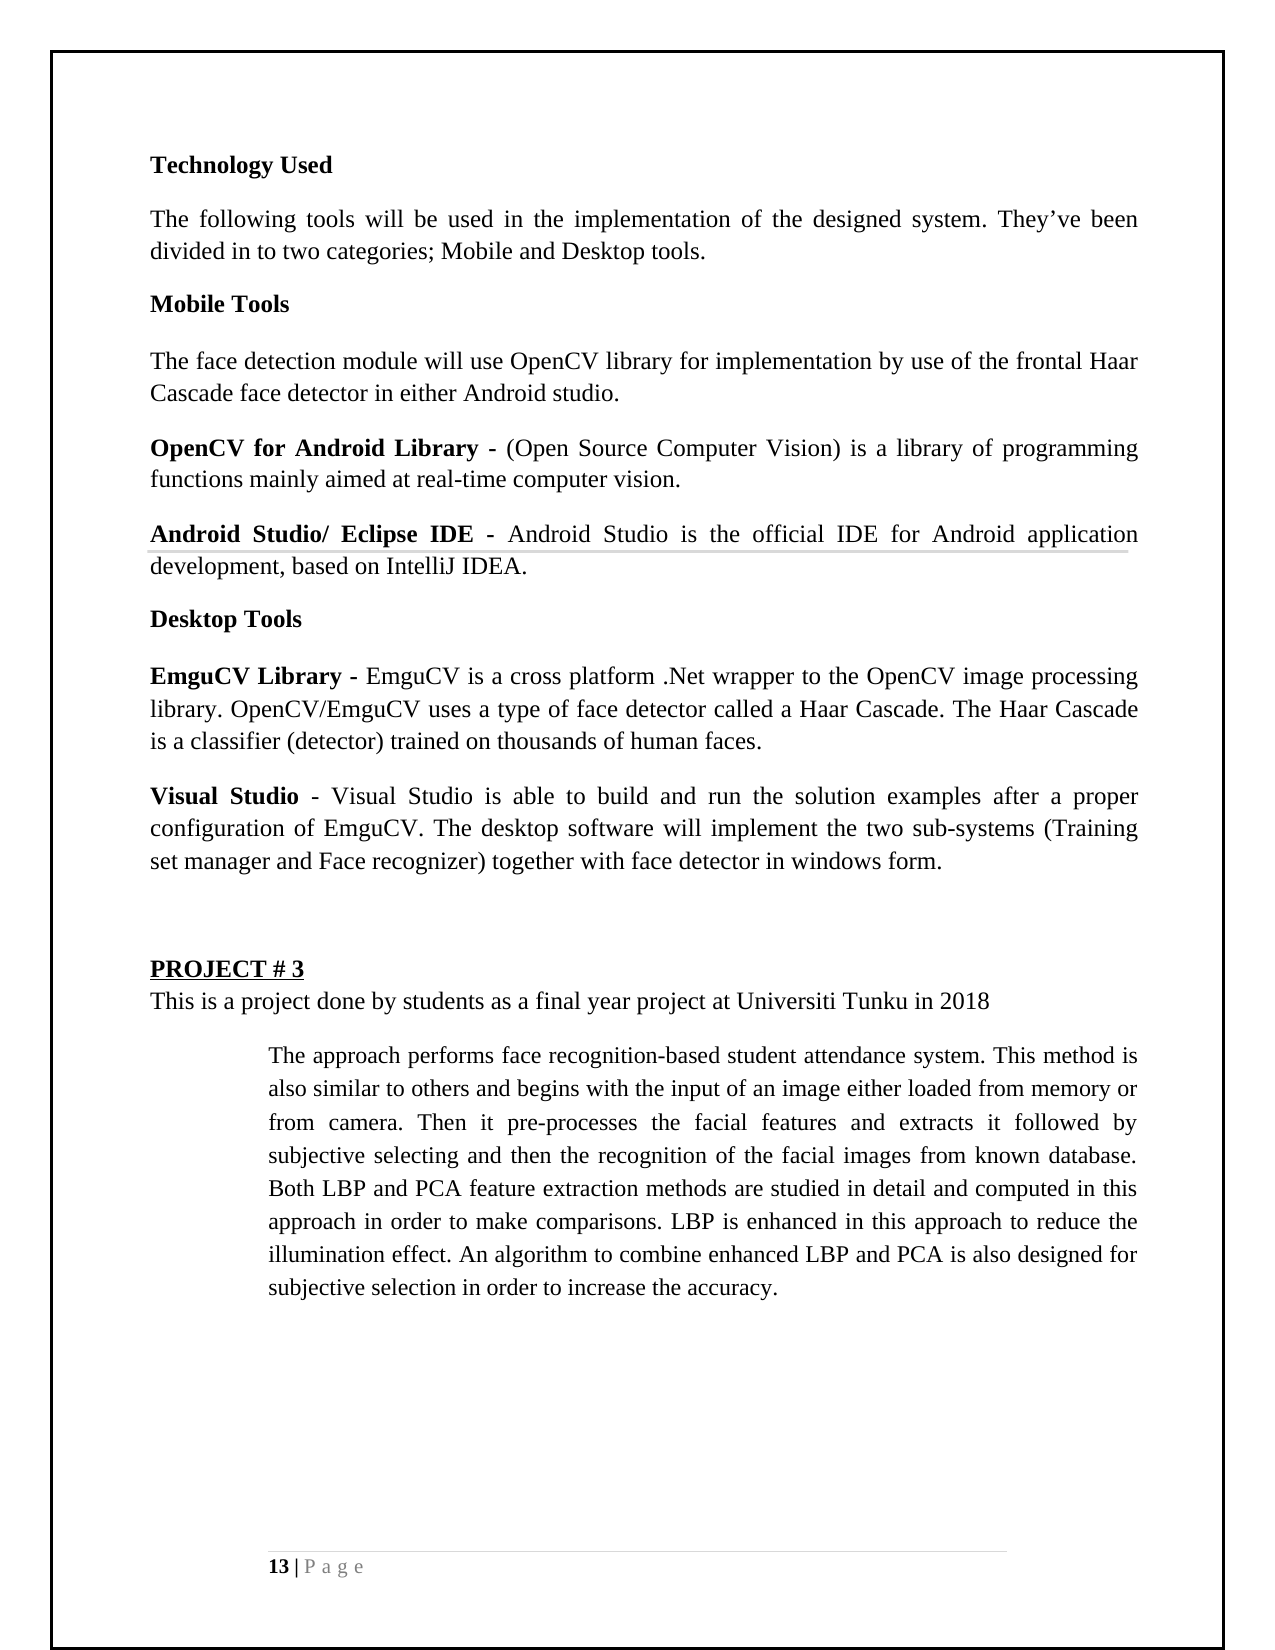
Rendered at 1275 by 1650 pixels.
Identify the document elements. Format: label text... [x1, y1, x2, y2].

text Android Studio/ Eclipse IDE - Android Studio is the official IDE for Android application development, based on IntelliJ IDEA. [150, 519, 1139, 580]
text PROJECT # 3 [150, 954, 1139, 982]
text Visual Studio - Visual Studio is able to build and run the solution examples after a proper configuration of EmguCV. The desktop software will implement the two sub-systems (Training set manager and Face recognizer) together with face detector in windows form. [150, 781, 1139, 874]
text Technology Used [150, 150, 1139, 179]
text The following tools will be used in the implementation of the designed system. They’ve been divided in to two categories; Mobile and Desktop tools. [150, 204, 1139, 265]
text EmguCV Library - EmguCV is a cross platform .Net wrapper to the OpenCV image processing library. OpenCV/EmguCV uses a type of face detector called a Haar Cascade. The Haar Cascade is a classifier (detector) trained on thousands of human faces. [150, 661, 1139, 755]
text The approach performs face recognition-based student attendance system. This method is also similar to others and begins with the input of an image either loaded from memory or from camera. Then it pre-processes the facial features and extracts it followed by subjective selecting and then the recognition of the facial images from known database. Both LBP and PCA feature extraction methods are studied in detail and computed in this approach in order to make comparisons. LBP is enhanced in this approach to reduce the illumination effect. An algorithm to combine enhanced LBP and PCA is also designed for subjective selection in order to increase the accuracy. [268, 1041, 1139, 1301]
text Desktop Tools [150, 604, 1139, 633]
text Mobile Tools [150, 289, 1139, 318]
text OpenCV for Android Library - (Open Source Computer Vision) is a library of programming functions mainly aimed at real-time computer vision. [150, 433, 1139, 493]
text This is a project done by students as a final year project at Universiti Tunku in 2018 [150, 986, 1139, 1015]
text The face detection module will use OpenCV library for implementation by use of the frontal Haar Cascade face detector in either Android studio. [150, 346, 1139, 407]
